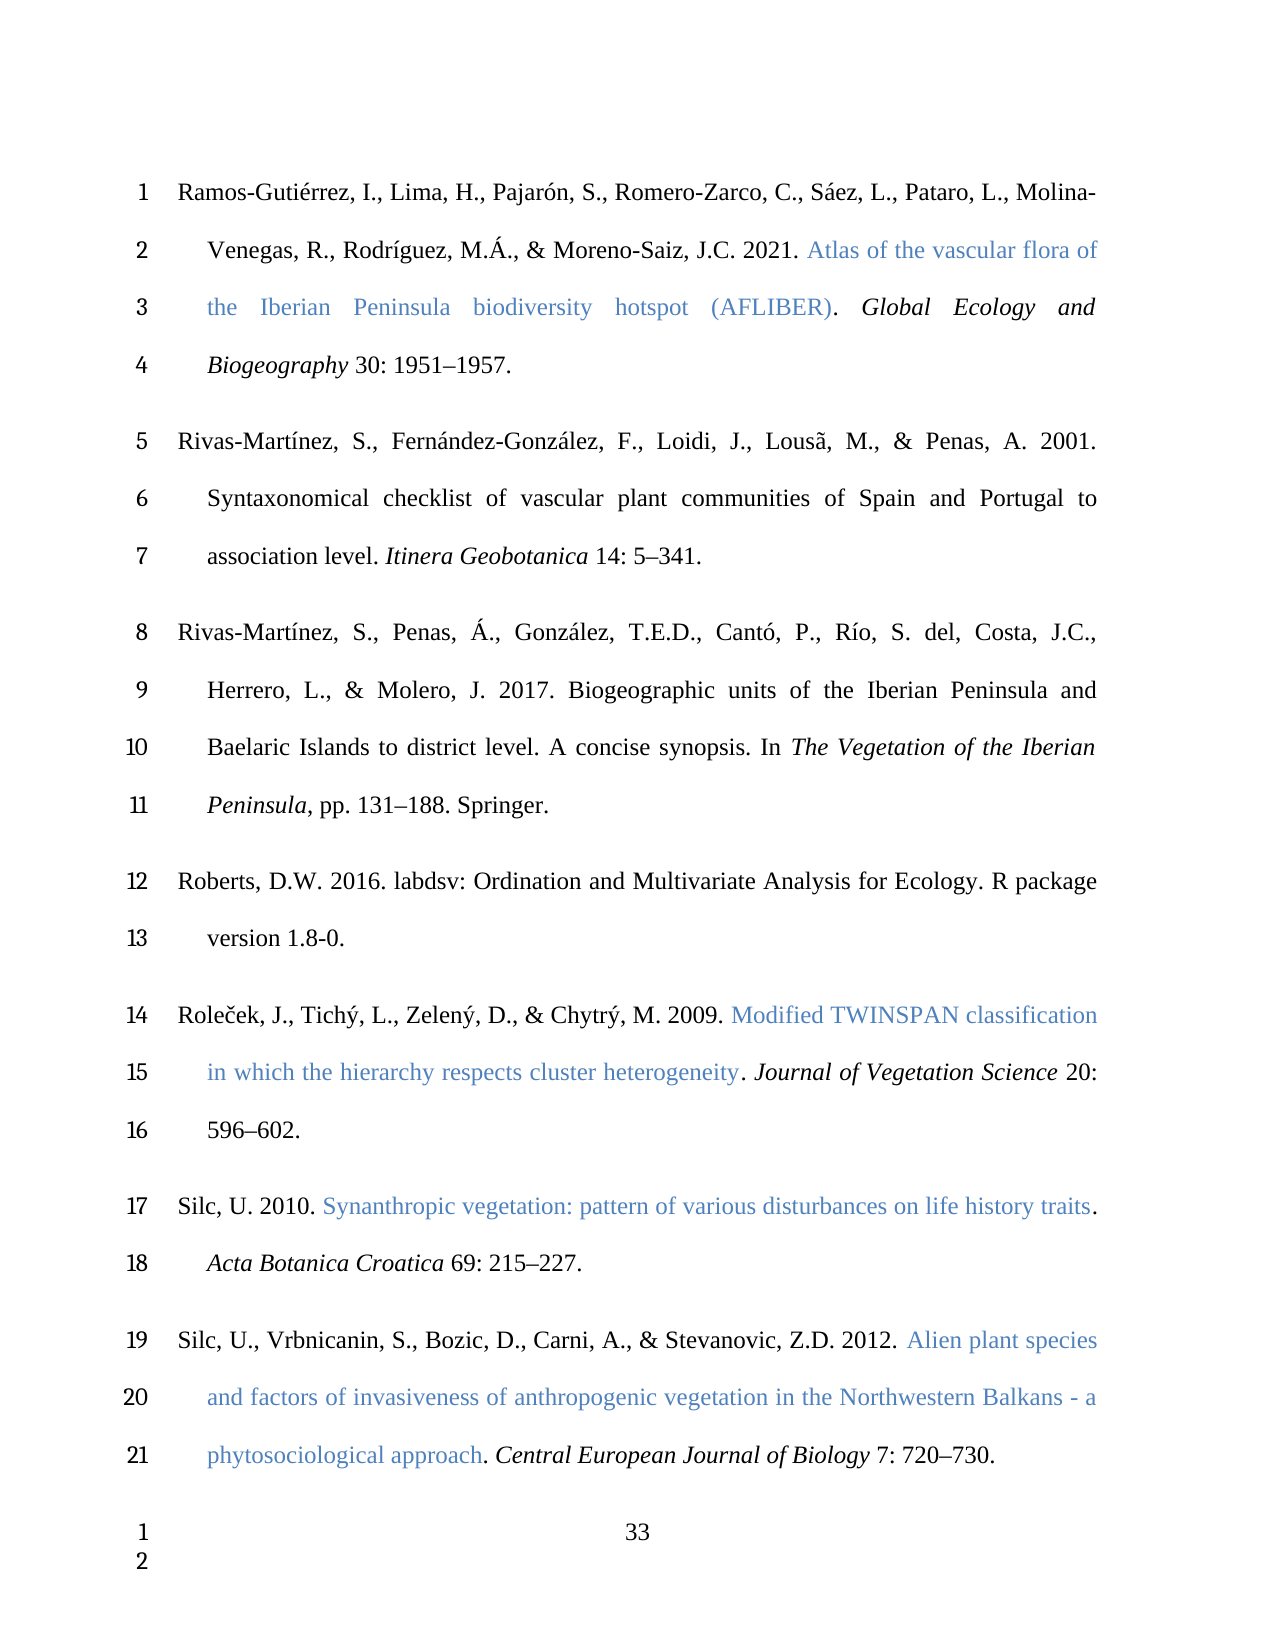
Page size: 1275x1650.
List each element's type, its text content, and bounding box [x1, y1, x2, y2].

text Rivas-Martínez, S., Fernández-González, F., Loidi, J., Lousã, M., & Penas, A. 2001. Syntaxonomical checklist of vascular plant communities of Spain and Portugal to association level. Itinera Geobotanica 14: 5–341. [177, 426, 1098, 570]
text Roleček, J., Tichý, L., Zelený, D., & Chytrý, M. 2009. Modified TWINSPAN classification in which the hierarchy respects cluster heterogeneity. Journal of Vegetation Science 20: 596–602. [177, 1000, 1098, 1143]
text Ramos-Gutiérrez, I., Lima, H., Pajarón, S., Romero-Zarco, C., Sáez, L., Pataro, L., Molina-Venegas, R., Rodríguez, M.Á., & Moreno-Saiz, J.C. 2021. Atlas of the vascular flora of the Iberian Peninsula biodiversity hotspot (AFLIBER). Global Ecology and Biogeography 30: 1951–1957. [177, 177, 1098, 378]
text Roberts, D.W. 2016. labdsv: Ordination and Multivariate Analysis for Ecology. R package version 1.8-0. [177, 866, 1098, 952]
text Silc, U. 2010. Synanthropic vegetation: pattern of various disturbances on life history traits. Acta Botanica Croatica 69: 215–227. [177, 1191, 1098, 1277]
text Rivas-Martínez, S., Penas, Á., González, T.E.D., Cantó, P., Río, S. del, Costa, J.C., Herrero, L., & Molero, J. 2017. Biogeographic units of the Iberian Peninsula and Baelaric Islands to district level. A concise synopsis. In The Vegetation of the Iberian Peninsula, pp. 131–188. Springer. [177, 617, 1098, 818]
text Silc, U., Vrbnicanin, S., Bozic, D., Carni, A., & Stevanovic, Z.D. 2012. Alien plant species and factors of invasiveness of anthropogenic vegetation in the Northwestern Balkans - a phytosociological approach. Central European Journal of Biology 7: 720–730. [177, 1325, 1098, 1468]
